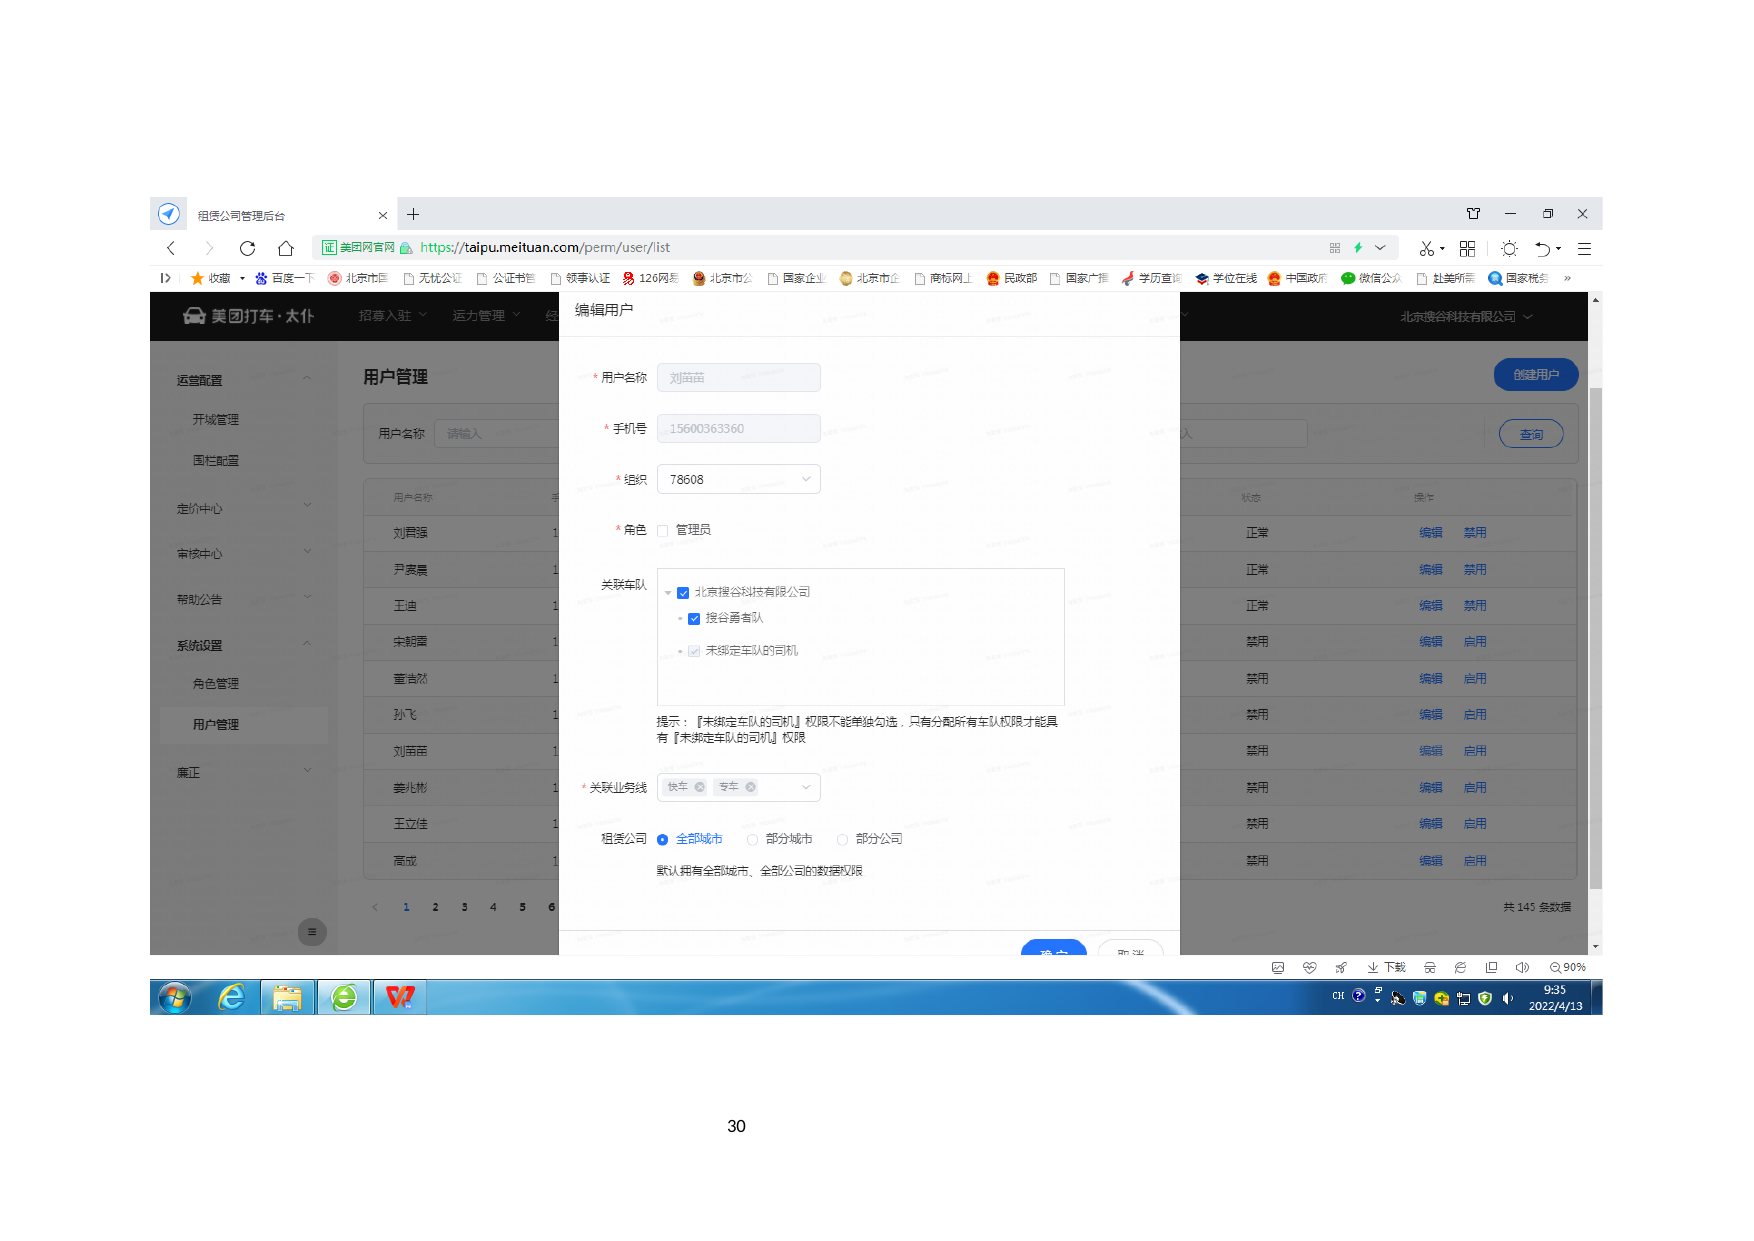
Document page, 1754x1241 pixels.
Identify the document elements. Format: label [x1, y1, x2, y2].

picture [150, 197, 1603, 1015]
